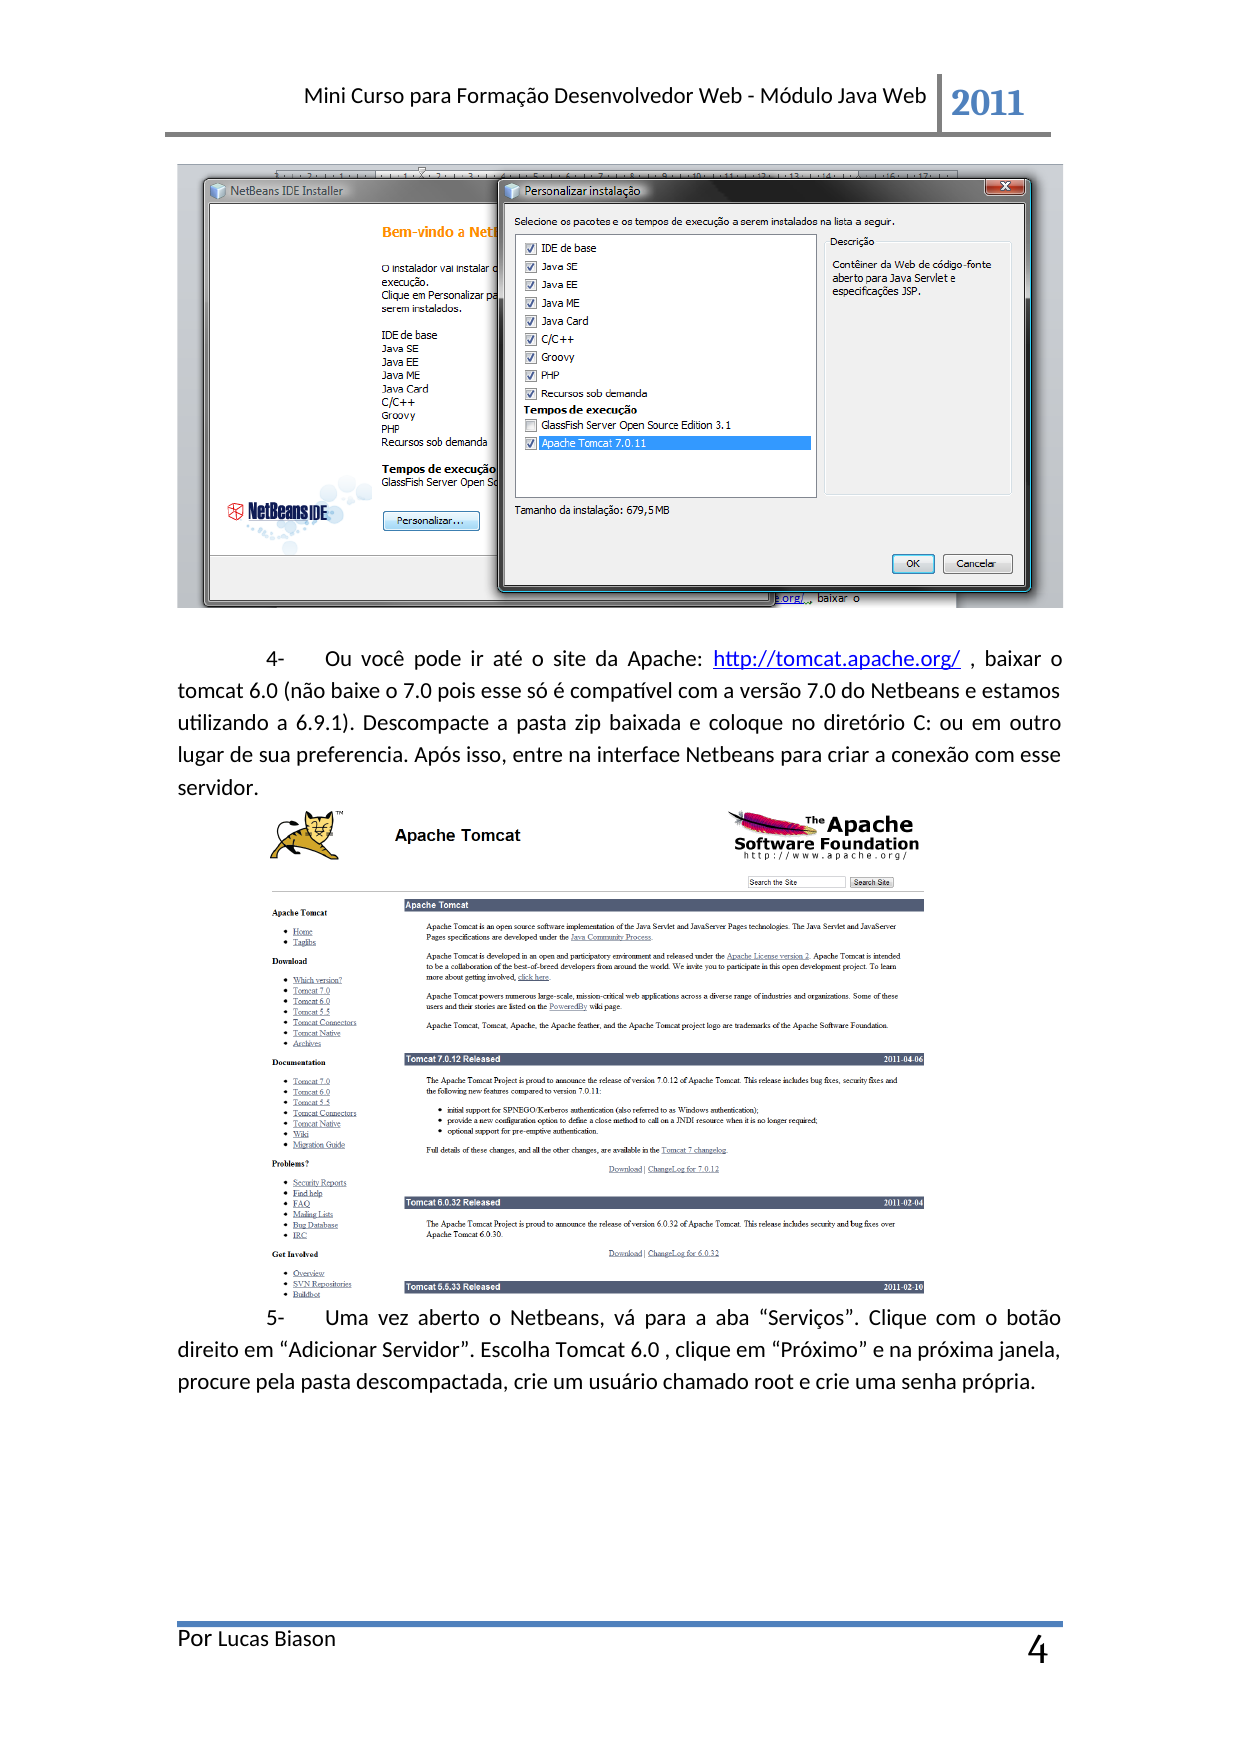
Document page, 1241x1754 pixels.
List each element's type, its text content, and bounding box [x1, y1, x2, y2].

picture [177, 164, 1064, 608]
picture [265, 805, 927, 1299]
list Uma vez aberto o Netbeans, vá para a aba “Serviços”. Clique com o botão direito em “Adicionar Servidor”. Escolha Tomcat 6.0 , clique em “Próximo” e na próxima janela, procure pela pasta descompactada, crie um usuário chamado root e crie uma senha própria. [177, 1303, 1063, 1395]
list Ou você pode ir até o site da Apache: http://tomcat.apache.org/ , baixar o tomcat 6.0 (não baixe o 7.0 pois esse só é compatível com a versão 7.0 do Netbeans e estamos utilizando a 6.9.1). Descompacte a pasta zip baixada e coloque no diretório C: ou em outro lugar de sua preferencia. Após isso, entre na interface Netbeans para criar a conexão com esse servidor. [177, 644, 1063, 801]
